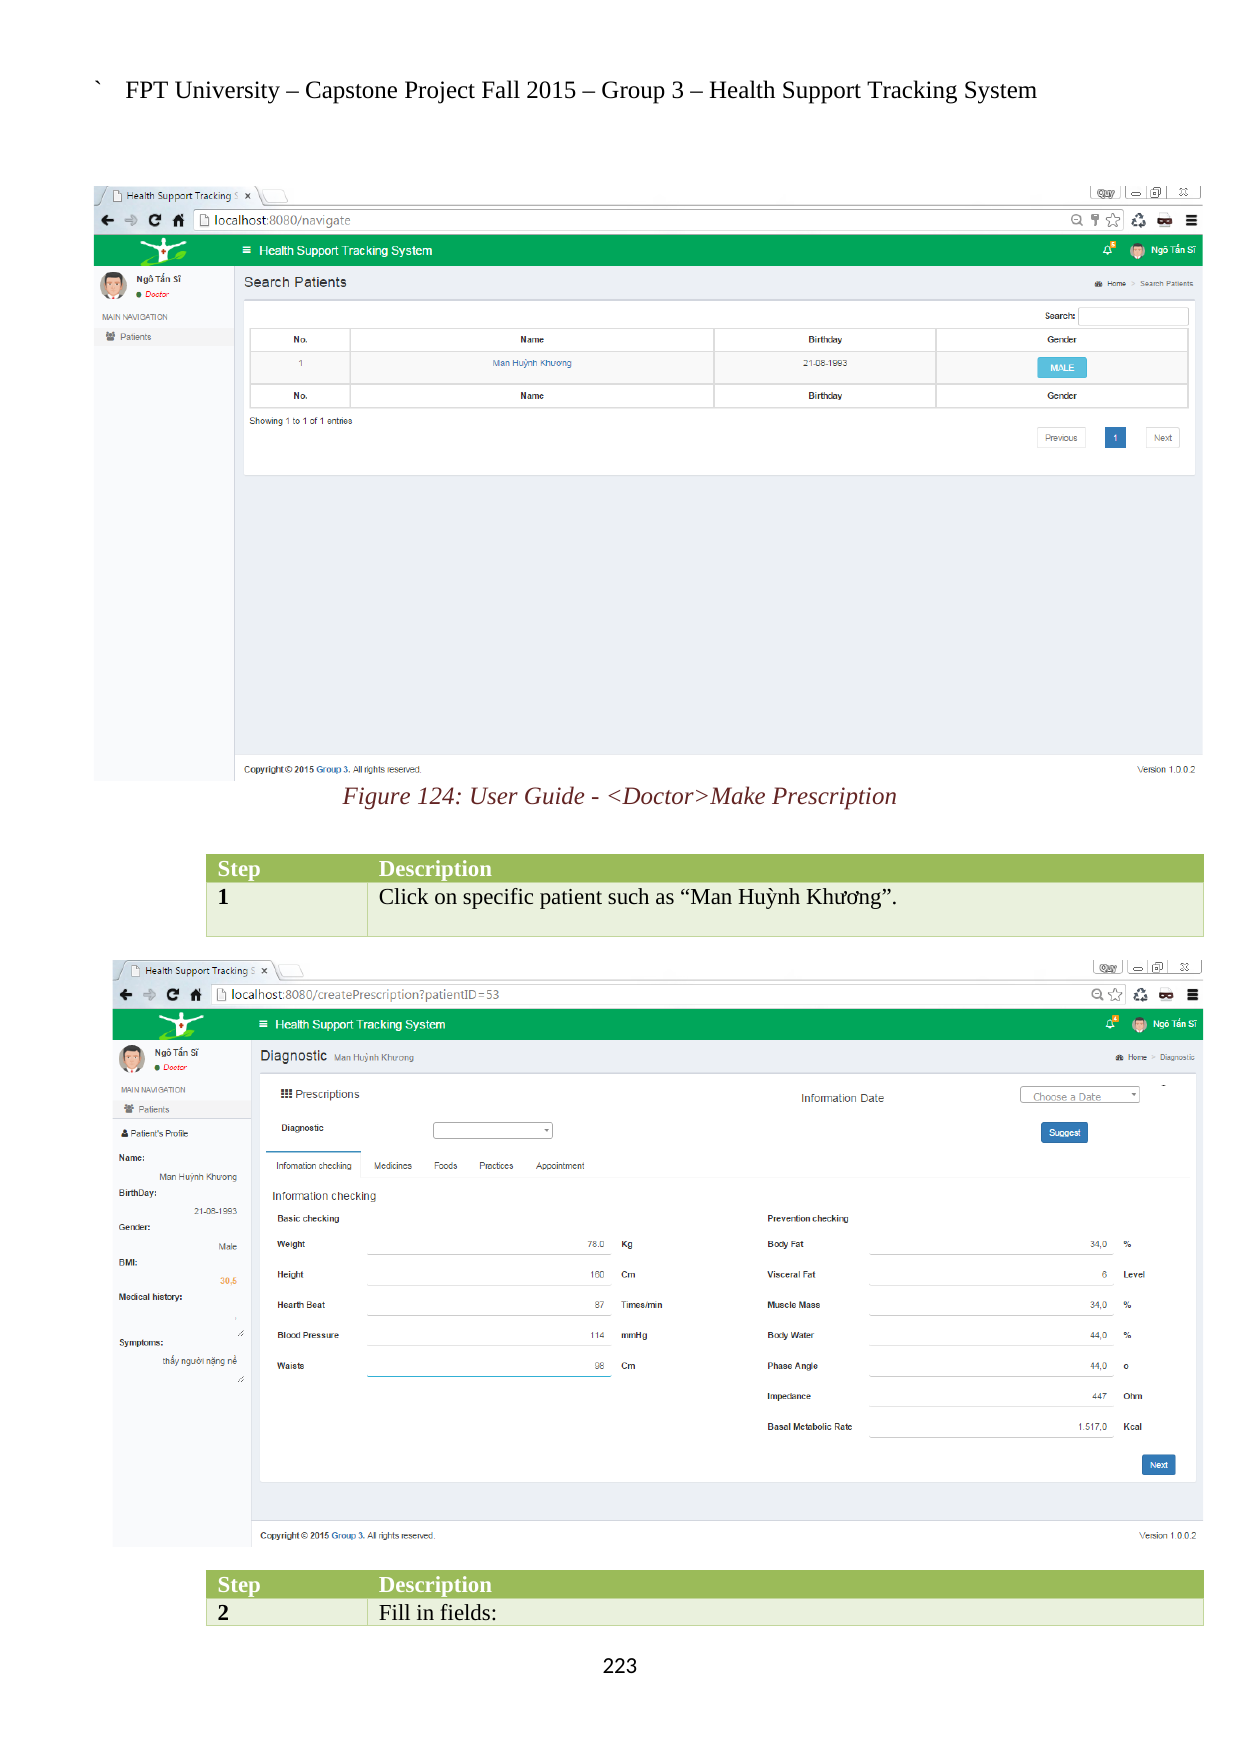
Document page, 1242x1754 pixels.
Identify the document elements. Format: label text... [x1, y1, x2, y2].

picture [112, 960, 1204, 1547]
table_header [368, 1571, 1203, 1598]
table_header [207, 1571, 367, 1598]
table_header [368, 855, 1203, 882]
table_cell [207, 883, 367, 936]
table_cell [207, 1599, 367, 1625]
text Figure 124: User Guide - <Doctor>Make Prescription [94, 781, 1146, 809]
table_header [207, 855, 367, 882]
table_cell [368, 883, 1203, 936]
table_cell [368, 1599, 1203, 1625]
picture [93, 186, 1203, 781]
